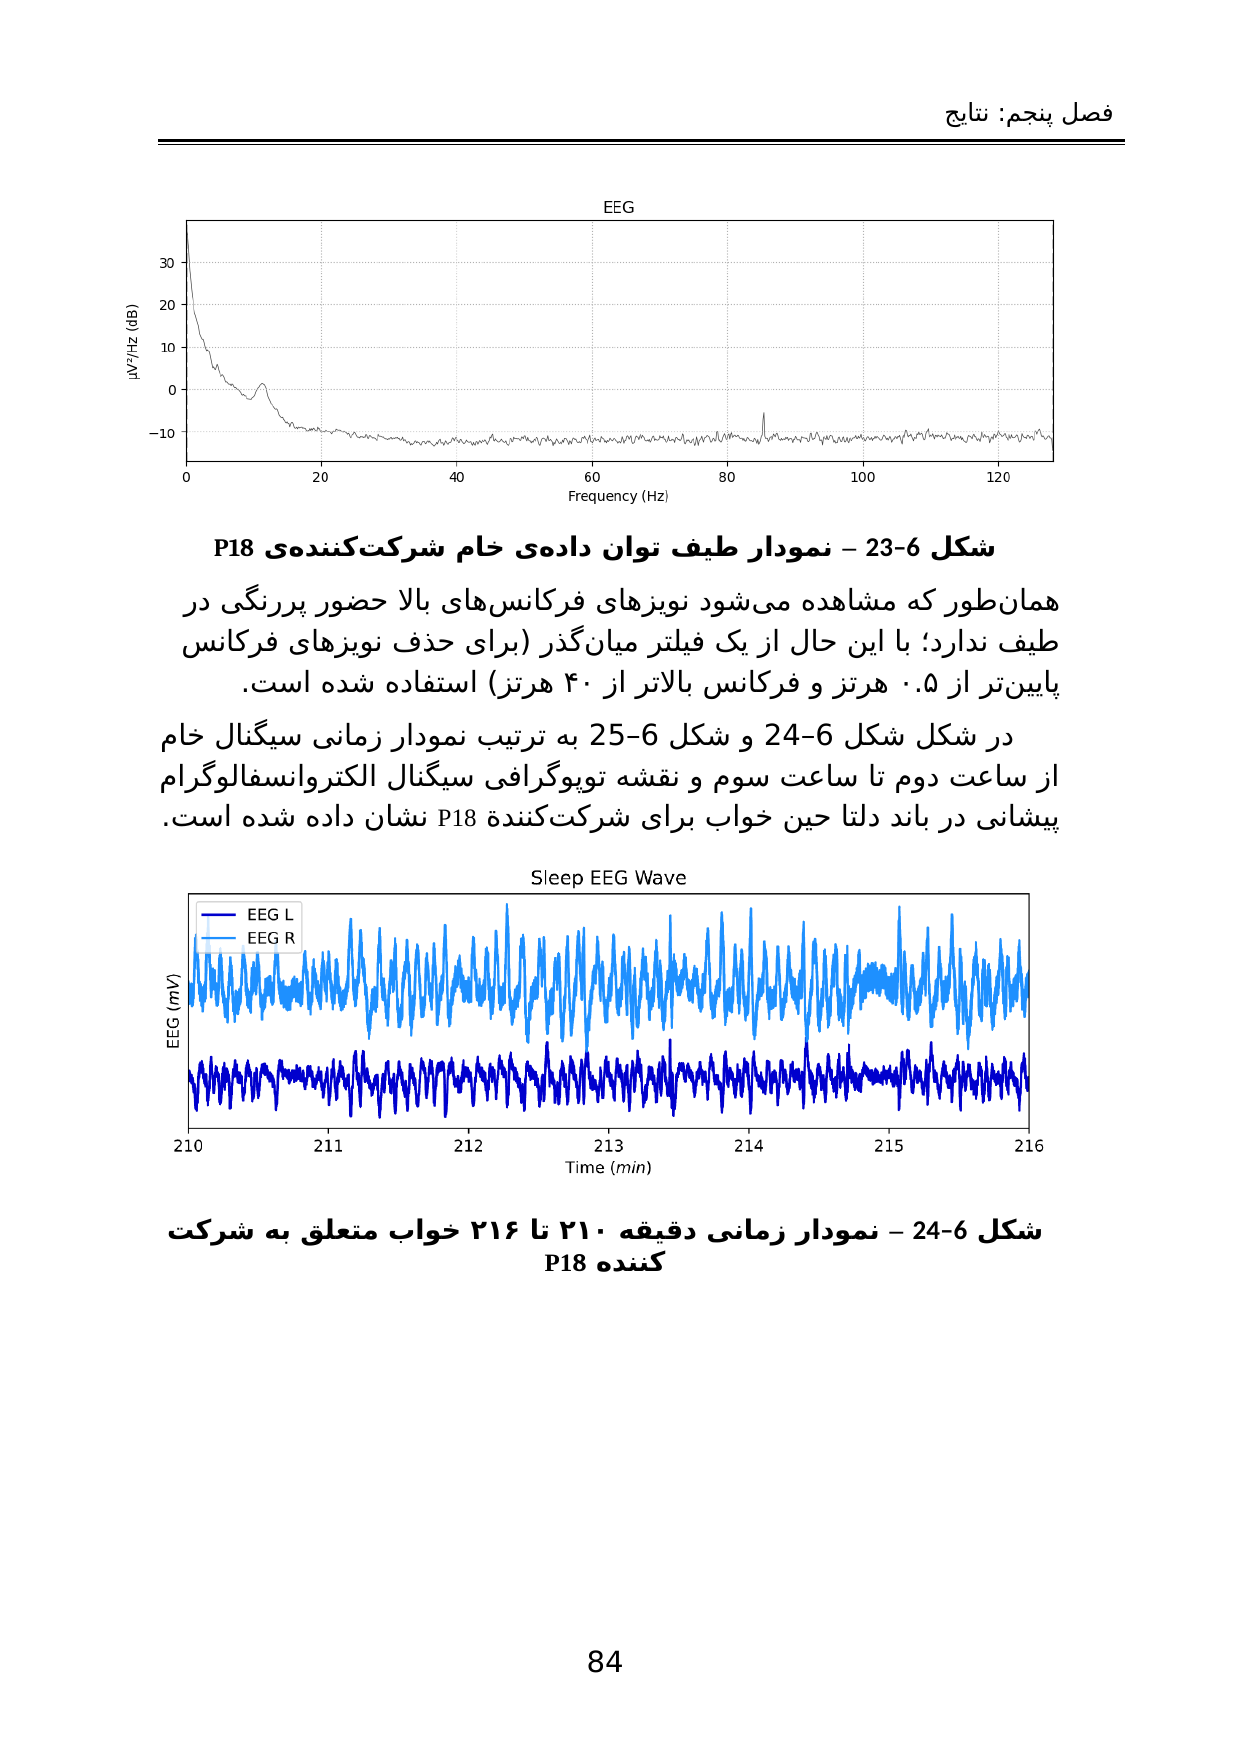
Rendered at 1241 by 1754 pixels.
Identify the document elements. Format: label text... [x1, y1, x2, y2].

picture [148, 852, 1060, 1195]
picture [115, 192, 1060, 512]
text همان‌طور که مشاهده می‌شود نویزهای فرکانس‌های بالا حضور پررنگی در طیف ندارد؛ با این حال از یک فیلتر میان‌گذر (برای حذف نویزهای فرکانس پایین‌تر از ۰.۵ هرتز و فرکانس بالاتر از ۴۰ هرتز) استفاده شده است. [150, 583, 1060, 699]
